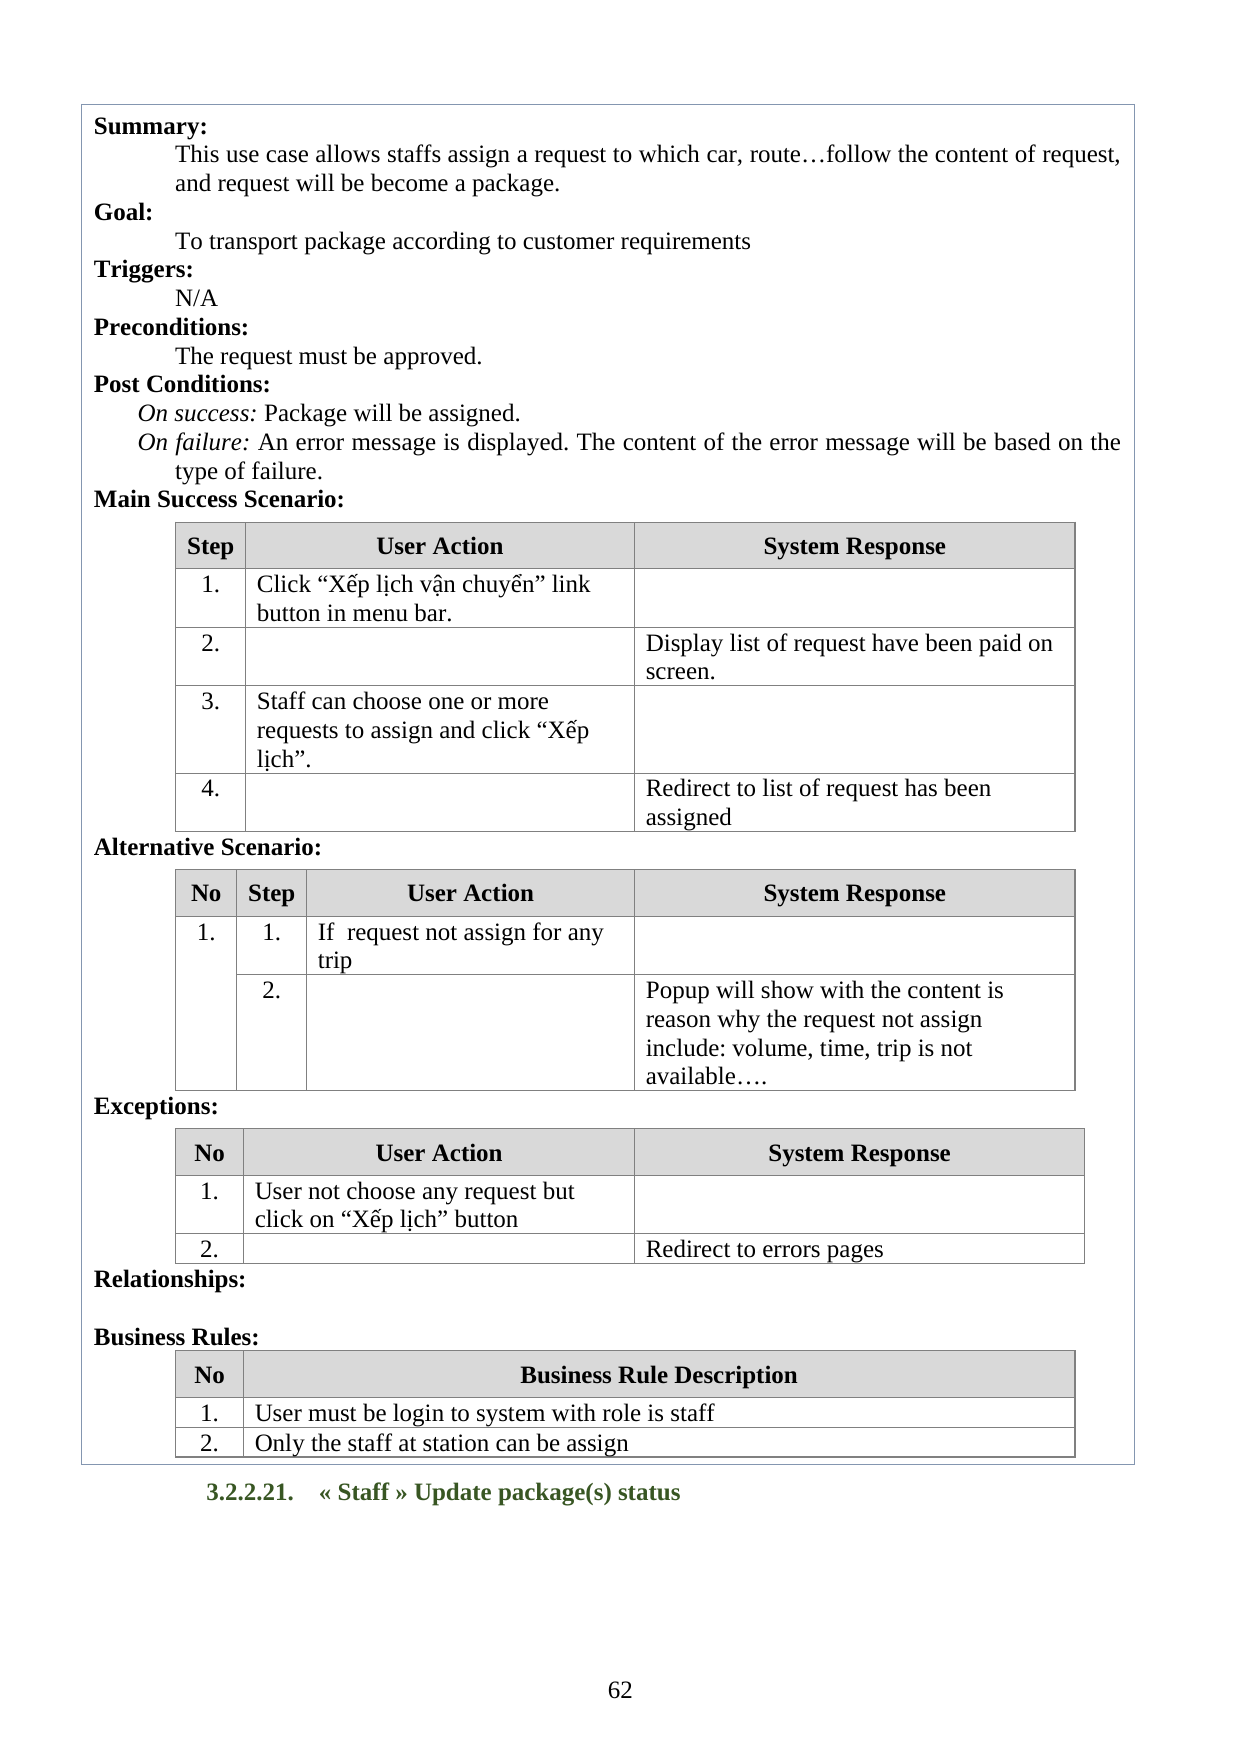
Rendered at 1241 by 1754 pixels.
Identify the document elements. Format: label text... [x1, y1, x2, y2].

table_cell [82, 105, 1134, 1464]
subtitle « Staff » Update package(s) status [206, 1477, 1146, 1506]
